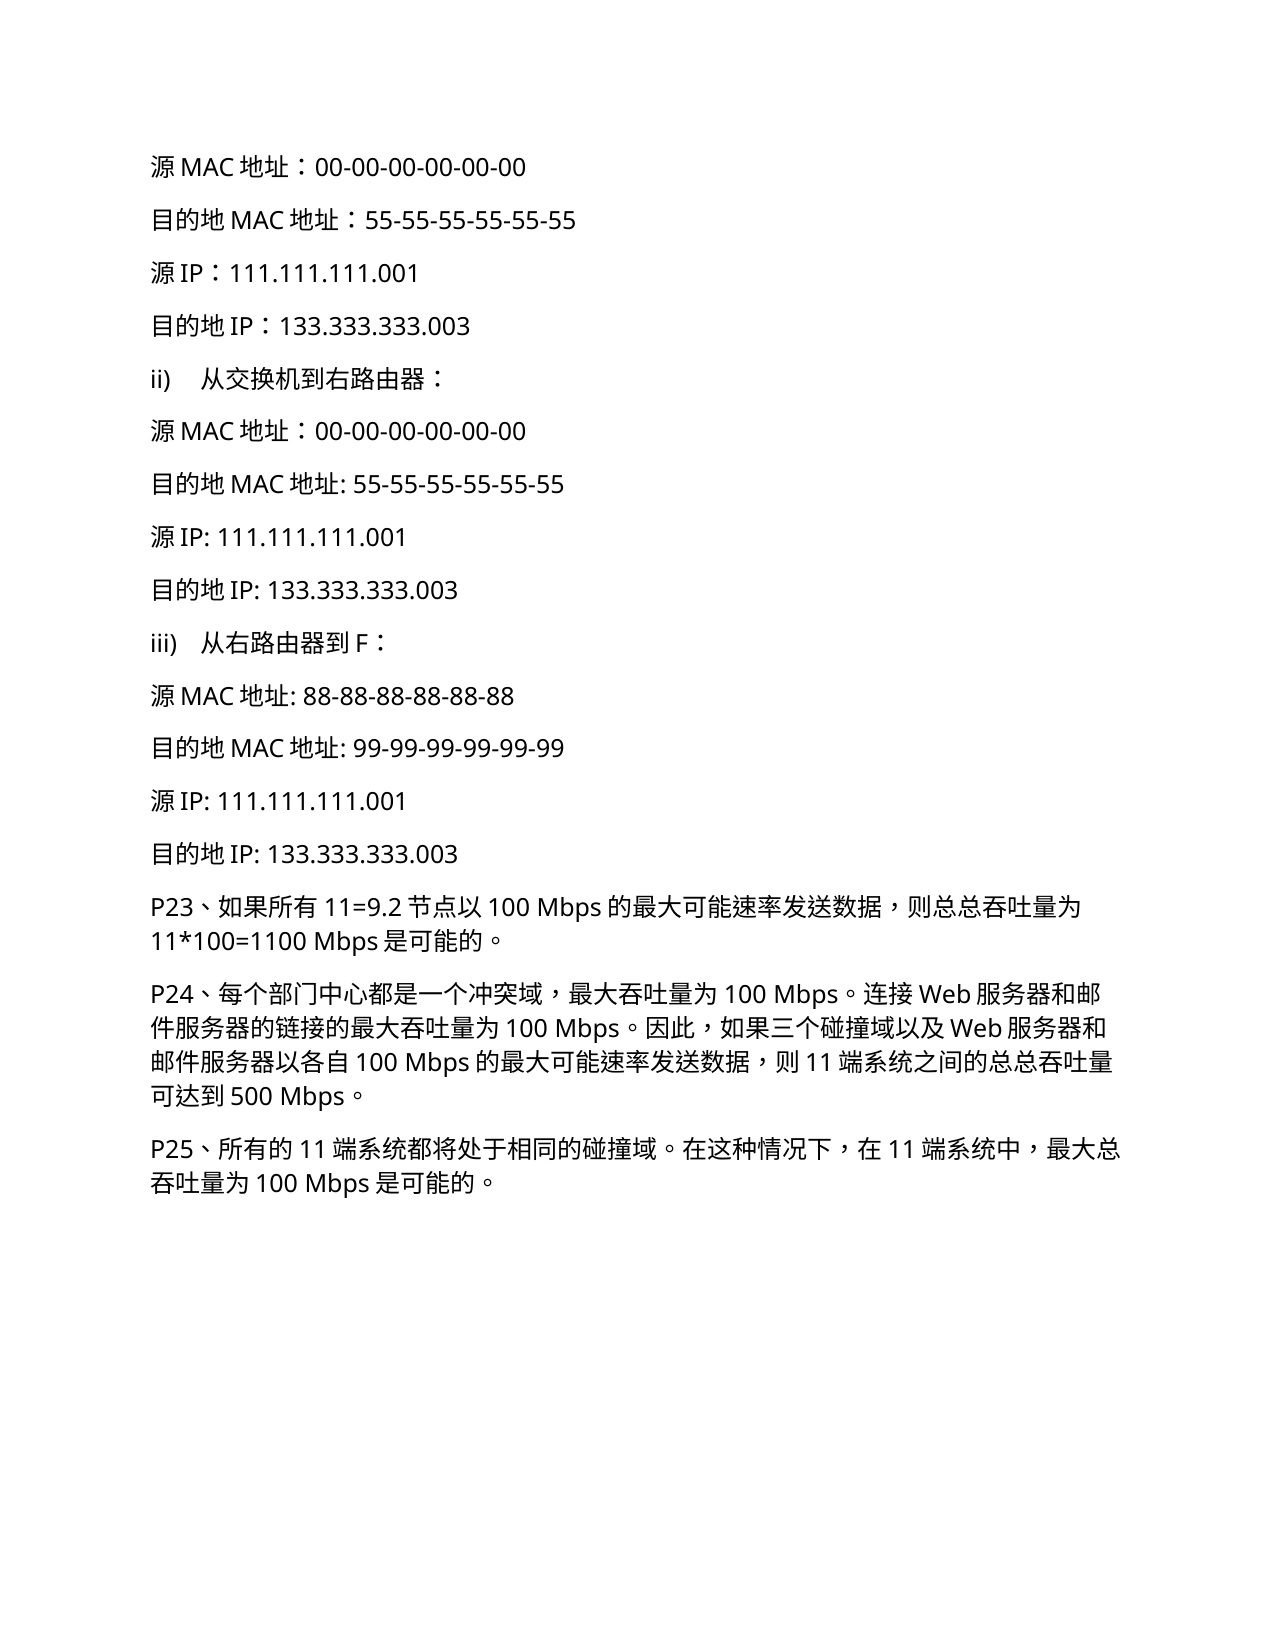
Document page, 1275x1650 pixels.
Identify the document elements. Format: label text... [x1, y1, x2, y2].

text 目的地IP: 133.333.333.003 [150, 572, 1125, 607]
text 目的地MAC地址: 55-55-55-55-55-55 [150, 467, 1125, 501]
text 源MAC地址：00-00-00-00-00-00 [150, 414, 1125, 448]
text 目的地MAC地址：55-55-55-55-55-55 [150, 203, 1125, 237]
text 目的地MAC地址: 99-99-99-99-99-99 [150, 731, 1125, 765]
list 从交换机到右路由器： [150, 361, 1125, 395]
text 源IP：111.111.111.001 [150, 256, 1125, 290]
list 从右路由器到F： [150, 625, 1125, 659]
text 源IP: 111.111.111.001 [150, 520, 1125, 554]
text 源IP: 111.111.111.001 [150, 784, 1125, 818]
text 目的地IP：133.333.333.003 [150, 308, 1125, 342]
text 源MAC地址：00-00-00-00-00-00 [150, 150, 1125, 184]
text 源MAC地址: 88-88-88-88-88-88 [150, 678, 1125, 712]
text 目的地IP: 133.333.333.003 [150, 837, 1125, 871]
text P24、每个部门中心都是一个冲突域，最大吞吐量为100 Mbps。连接Web服务器和邮件服务器的链接的最大吞吐量为100 Mbps。因此，如果三个碰撞域以及Web服务器和邮件服务器以各自100 Mbps的最大可能速率发送数据，则11端系统之间的总总吞吐量可达到500 Mbps。 [150, 976, 1125, 1112]
text P25、所有的11端系统都将处于相同的碰撞域。在这种情况下，在11端系统中，最大总吞吐量为100 Mbps是可能的。 [150, 1131, 1125, 1199]
text P23、如果所有11=9.2节点以100 Mbps的最大可能速率发送数据，则总总吞吐量为11*100=1100 Mbps是可能的。 [150, 889, 1125, 957]
